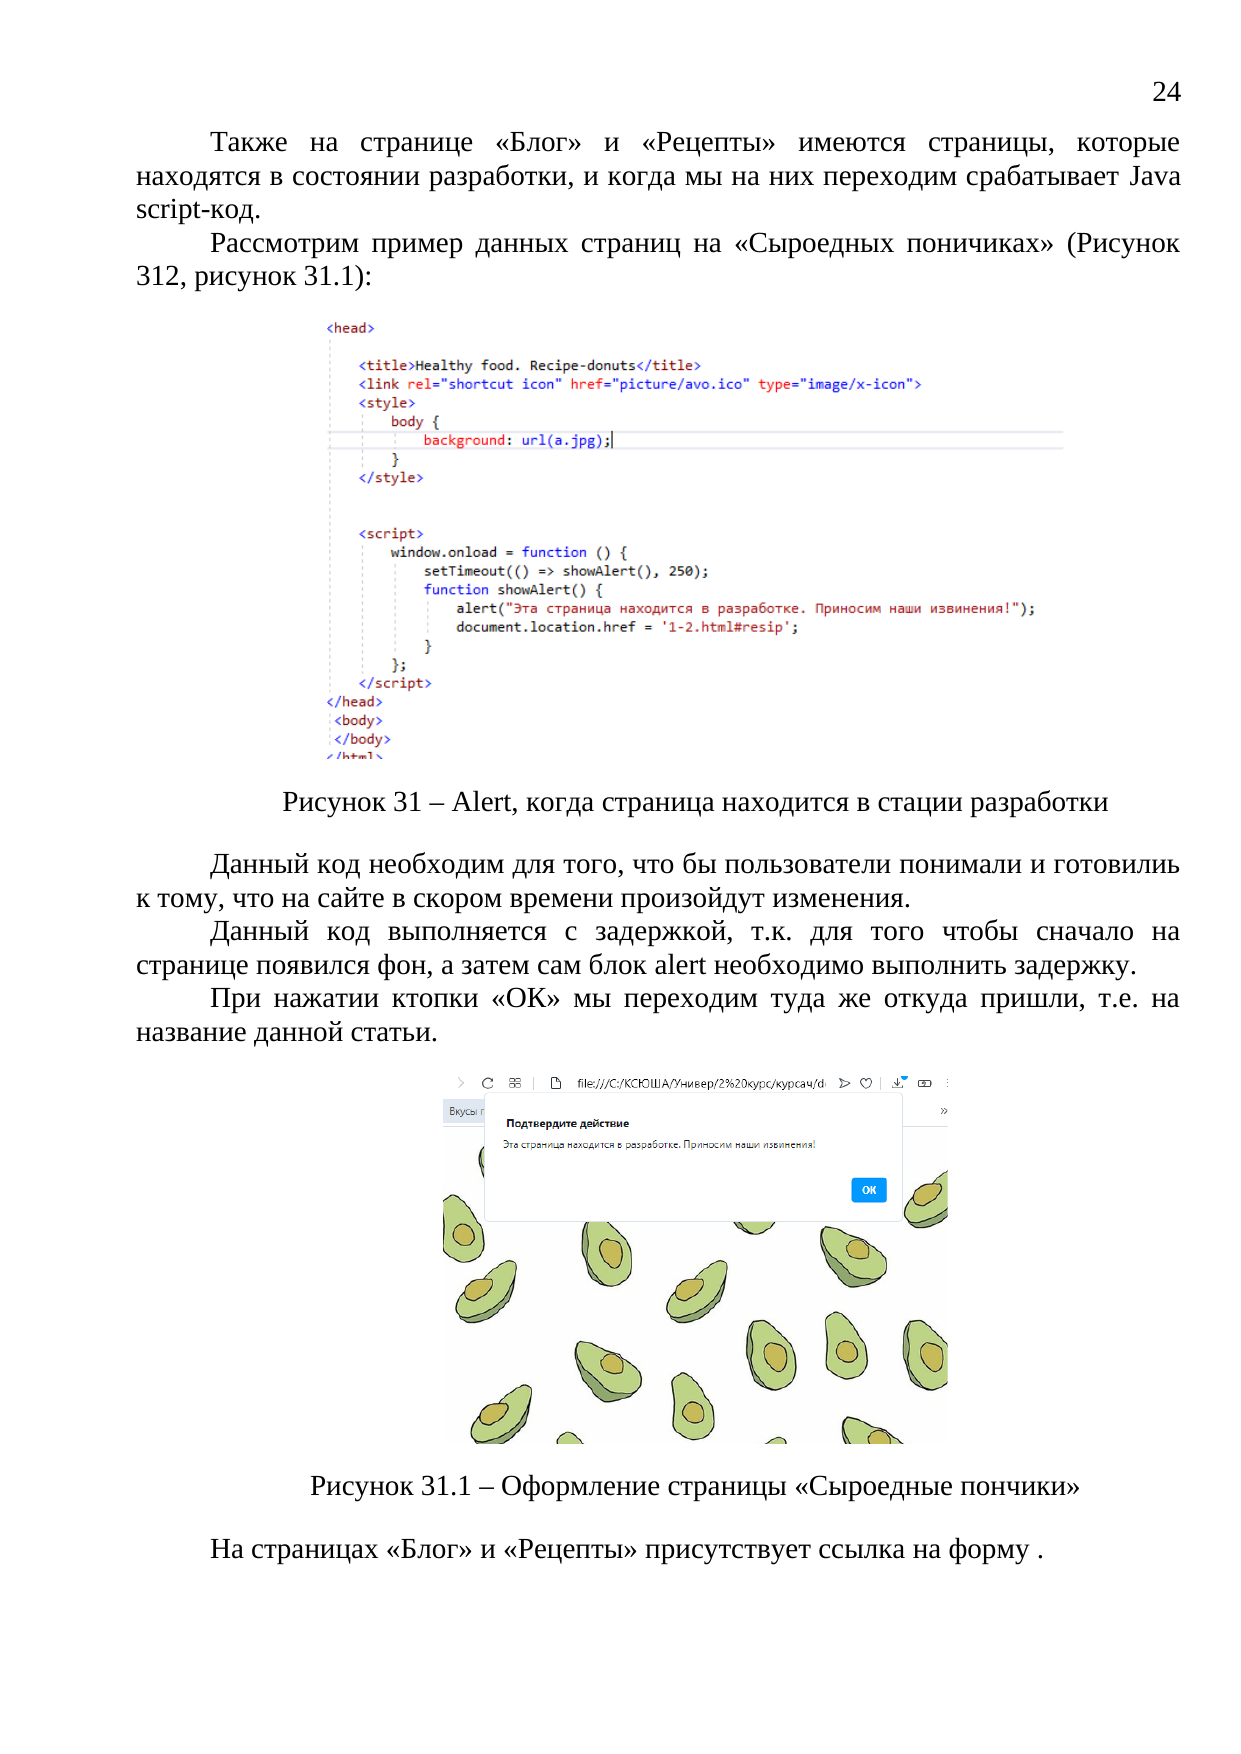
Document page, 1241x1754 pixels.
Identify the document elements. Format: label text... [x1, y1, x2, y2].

text Также на странице «Блог» и «Рецепты» имеются страницы, которые находятся в состоянии разработки, и когда мы на них переходим срабатывает Java script-код. [136, 124, 1181, 225]
text Данный код необходим для того, что бы пользователи понимали и готовилиь к тому, что на сайте в скором времени произойдут изменения. [136, 846, 1181, 913]
text Рисунок 31 – Alert, когда страница находится в стации разработки [136, 784, 1181, 817]
text Рассмотрим пример данных страниц на «Сыроедных поничиках» (Рисунок 312, рисунок 31.1): [136, 225, 1181, 292]
text На страницах «Блог» и «Рецепты» присутствует ссылка на форму . [136, 1531, 1181, 1565]
text Данный код выполняется с задержкой, т.к. для того чтобы сначало на странице появился фон, а затем сам блок alert необходимо выполнить задержку. [136, 913, 1181, 981]
text При нажатии ктопки «ОК» мы переходим туда же откуда пришли, т.е. на название данной статьи. [136, 981, 1181, 1048]
picture [327, 321, 1064, 759]
picture [443, 1076, 948, 1444]
text Рисунок 31.1 – Оформление страницы «Сыроедные пончики» [136, 1468, 1181, 1502]
